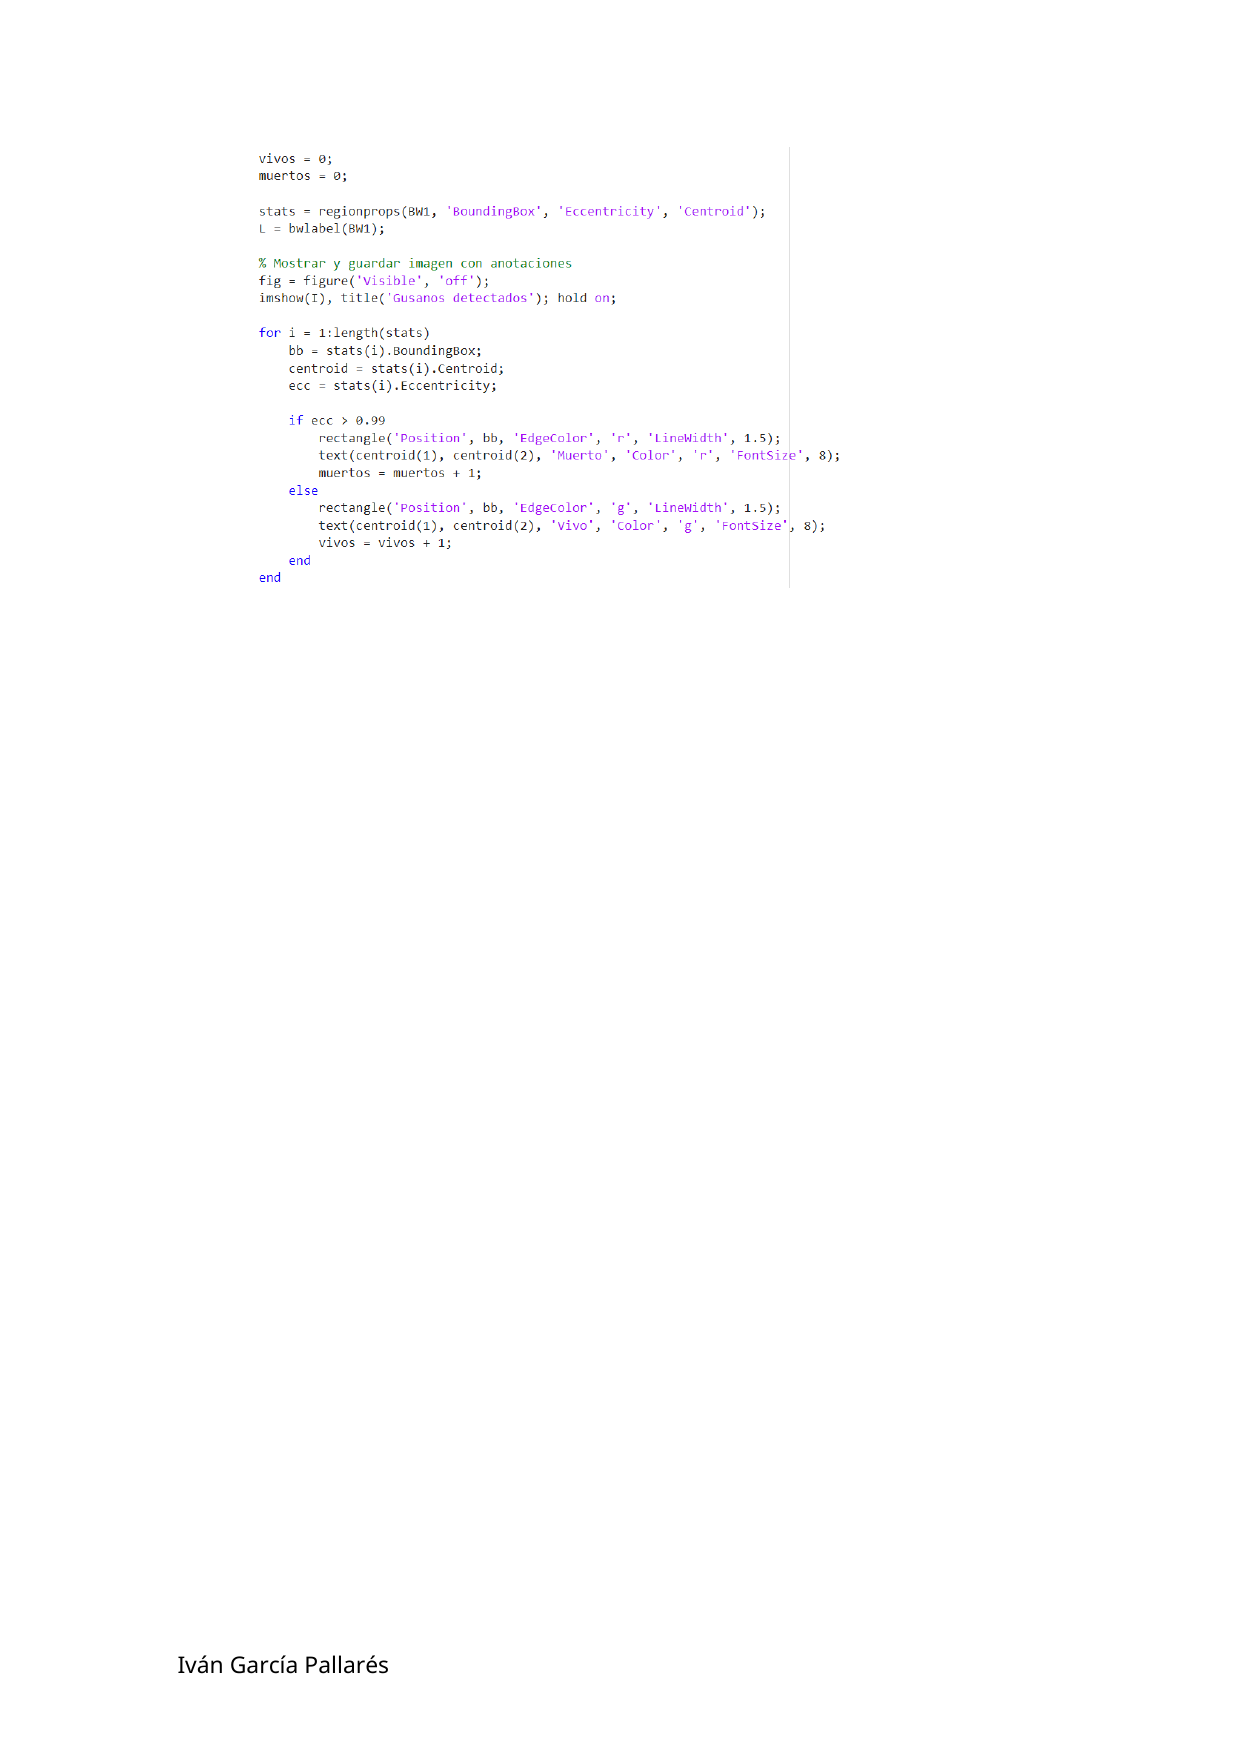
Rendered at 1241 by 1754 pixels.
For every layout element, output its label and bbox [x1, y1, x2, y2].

picture [252, 147, 844, 588]
